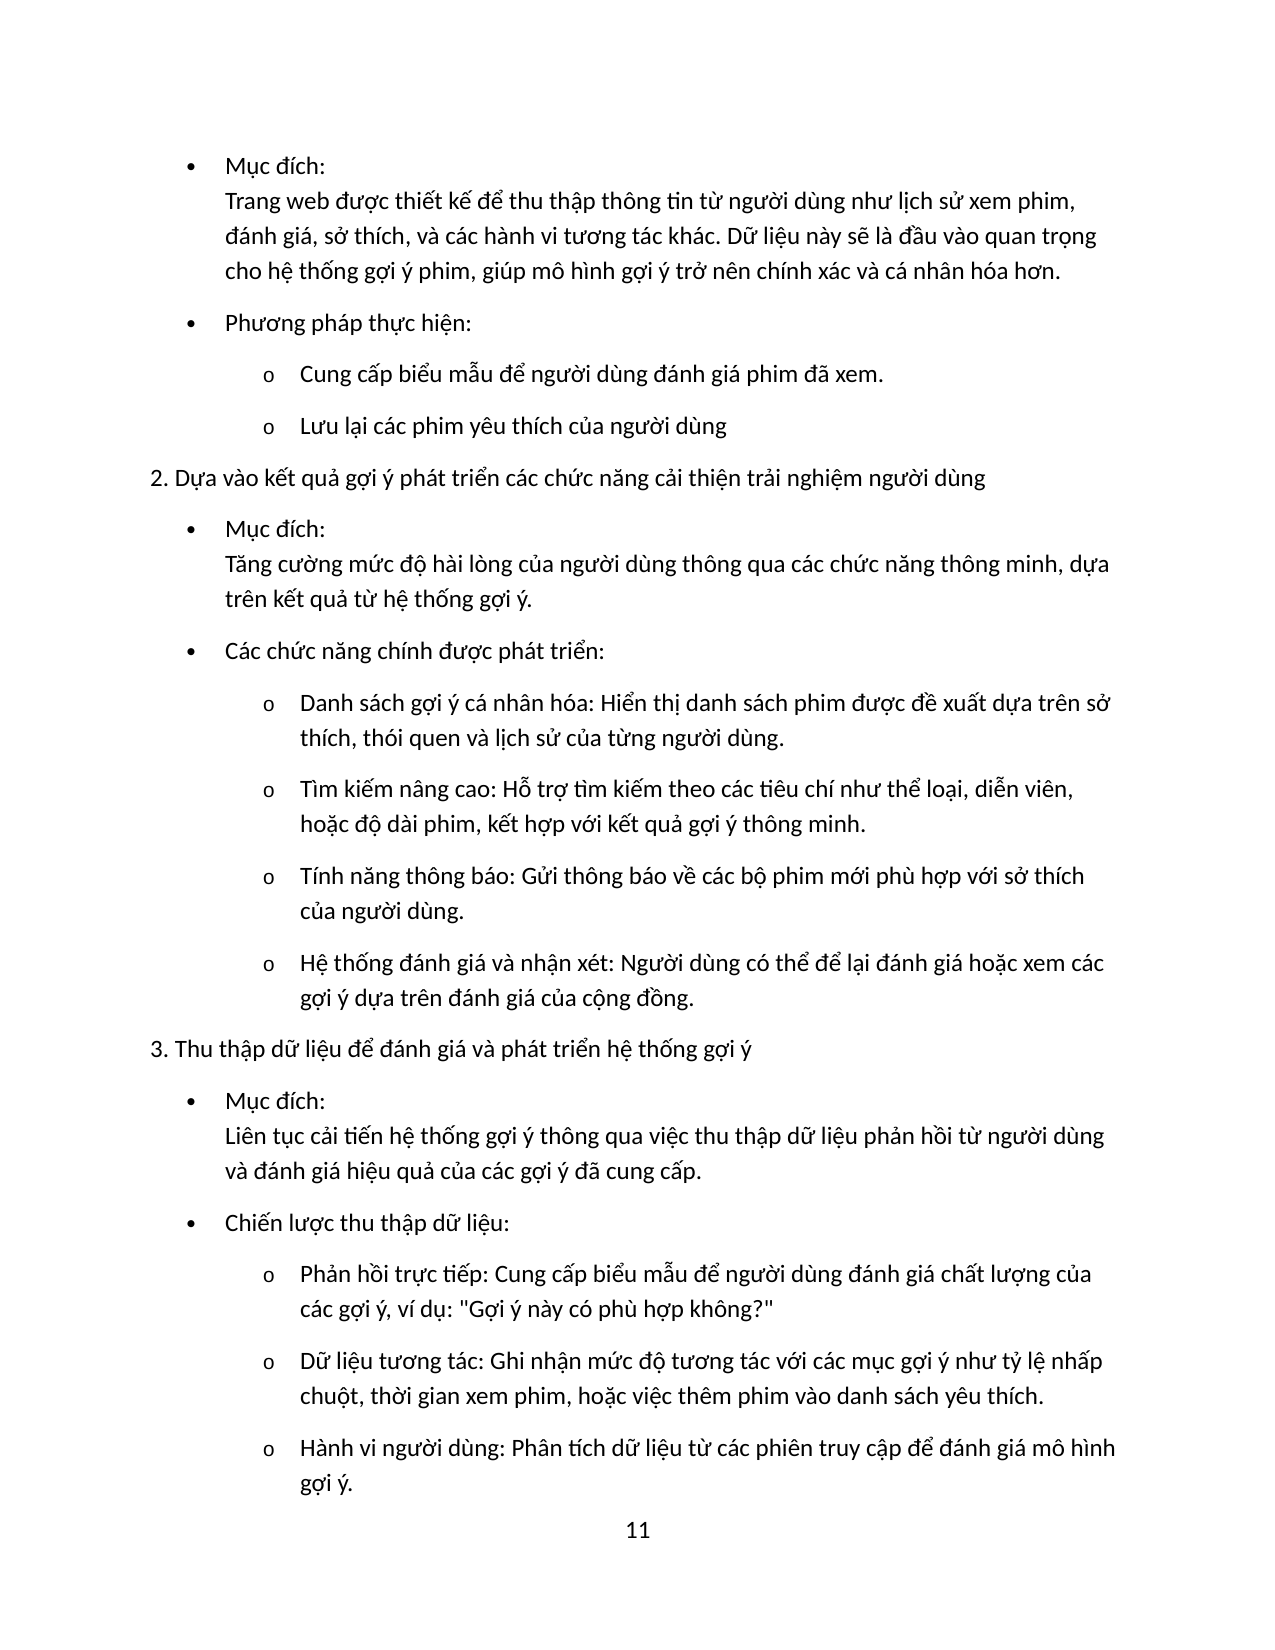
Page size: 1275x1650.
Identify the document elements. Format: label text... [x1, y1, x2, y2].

list Chiến lược thu thập dữ liệu: [187, 1207, 1125, 1237]
list Phản hồi trực tiếp: Cung cấp biểu mẫu để người dùng đánh giá chất lượng của các gợi ý, ví dụ: "Gợi ý này có phù hợp không?" [262, 1258, 1125, 1324]
list Tìm kiếm nâng cao: Hỗ trợ tìm kiếm theo các tiêu chí như thể loại, diễn viên, hoặc độ dài phim, kết hợp với kết quả gợi ý thông minh. [262, 773, 1125, 839]
list Mục đích: Tăng cường mức độ hài lòng của người dùng thông qua các chức năng thông minh, dựa trên kết quả từ hệ thống gợi ý. [187, 513, 1125, 614]
list Lưu lại các phim yêu thích của người dùng [262, 410, 1125, 441]
list Dữ liệu tương tác: Ghi nhận mức độ tương tác với các mục gợi ý như tỷ lệ nhấp chuột, thời gian xem phim, hoặc việc thêm phim vào danh sách yêu thích. [262, 1345, 1125, 1411]
list Mục đích: Liên tục cải tiến hệ thống gợi ý thông qua việc thu thập dữ liệu phản hồi từ người dùng và đánh giá hiệu quả của các gợi ý đã cung cấp. [187, 1085, 1125, 1186]
list Tính năng thông báo: Gửi thông báo về các bộ phim mới phù hợp với sở thích của người dùng. [262, 860, 1125, 926]
list Phương pháp thực hiện: [187, 307, 1125, 337]
list Cung cấp biểu mẫu để người dùng đánh giá phim đã xem. [262, 358, 1125, 389]
text 3. Thu thập dữ liệu để đánh giá và phát triển hệ thống gợi ý [150, 1033, 1125, 1064]
list Danh sách gợi ý cá nhân hóa: Hiển thị danh sách phim được đề xuất dựa trên sở thích, thói quen và lịch sử của từng người dùng. [262, 687, 1125, 752]
list Hệ thống đánh giá và nhận xét: Người dùng có thể để lại đánh giá hoặc xem các gợi ý dựa trên đánh giá của cộng đồng. [262, 947, 1125, 1012]
list Các chức năng chính được phát triển: [187, 635, 1125, 666]
text 2. Dựa vào kết quả gợi ý phát triển các chức năng cải thiện trải nghiệm người dùng [150, 462, 1125, 492]
list Mục đích: Trang web được thiết kế để thu thập thông tin từ người dùng như lịch sử xem phim, đánh giá, sở thích, và các hành vi tương tác khác. Dữ liệu này sẽ là đầu vào quan trọng cho hệ thống gợi ý phim, giúp mô hình gợi ý trở nên chính xác và cá nhân hóa hơn. [187, 150, 1125, 286]
list Hành vi người dùng: Phân tích dữ liệu từ các phiên truy cập để đánh giá mô hình gợi ý. [262, 1432, 1125, 1497]
